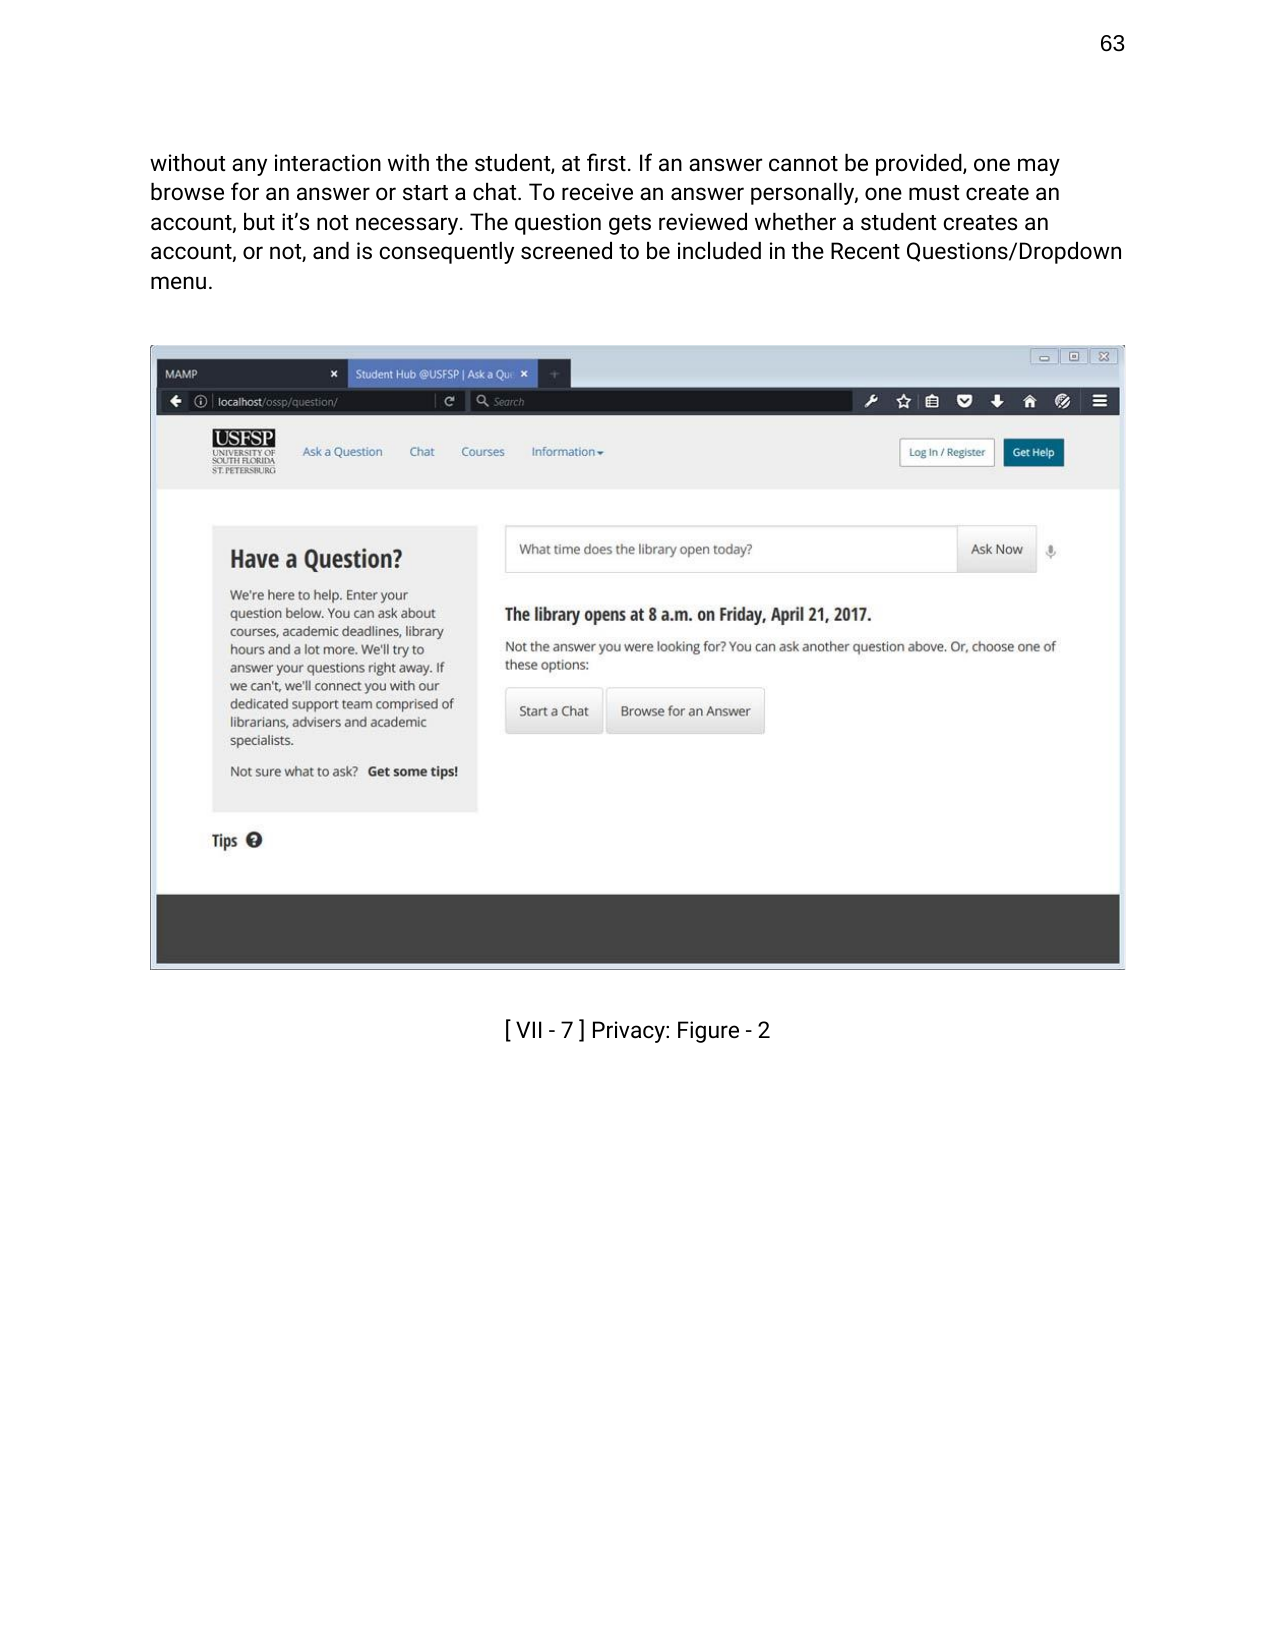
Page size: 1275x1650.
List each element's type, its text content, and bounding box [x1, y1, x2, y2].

picture [150, 345, 1125, 970]
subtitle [150, 150, 1125, 295]
subtitle [ VII - 7 ] Privacy: Figure - 2 [150, 1017, 1125, 1044]
